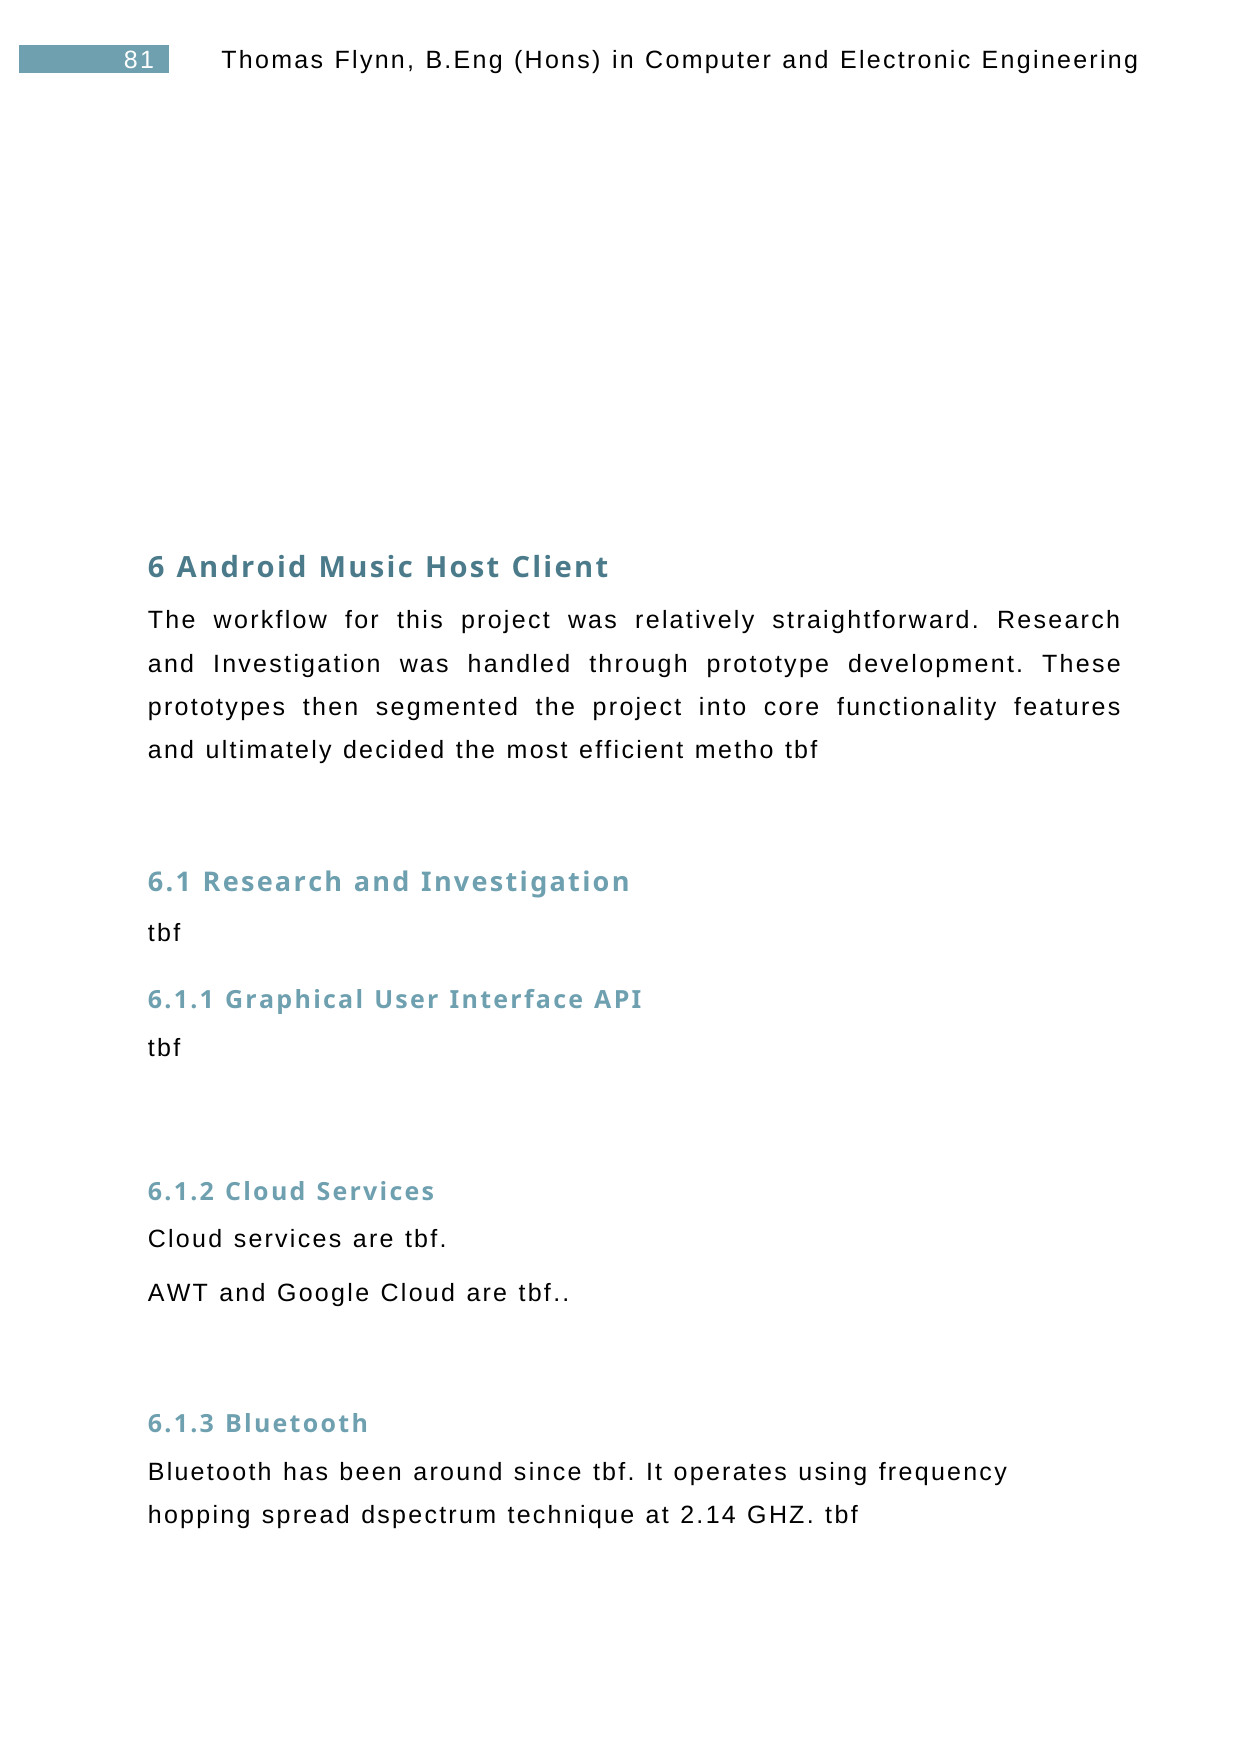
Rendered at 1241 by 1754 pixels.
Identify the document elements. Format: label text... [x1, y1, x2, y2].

text Bluetooth has been around since tbf. It operates using frequency hopping spread dspectrum technique at 2.14 GHZ. tbf [148, 1457, 1122, 1529]
text AWT and Google Cloud are tbf.. [148, 1278, 1122, 1307]
text Cloud services are tbf. [148, 1224, 1122, 1253]
subtitle 6.1.3 Bluetooth [148, 1406, 1122, 1440]
subtitle 6 Android Music Host Client [148, 546, 1122, 586]
text The workflow for this project was relatively straightforward. Research and Investigation was handled through prototype development. These prototypes then segmented the project into core functionality features and ultimately decided the most efficient metho tbf [148, 606, 1122, 764]
subtitle 6.1.2 Cloud Services [148, 1173, 1122, 1207]
text tbf [148, 1033, 1122, 1062]
text tbf [148, 918, 1122, 947]
subtitle 6.1.1 Graphical User Interface API [148, 982, 1122, 1016]
subtitle 6.1 Research and Investigation [148, 863, 1122, 900]
